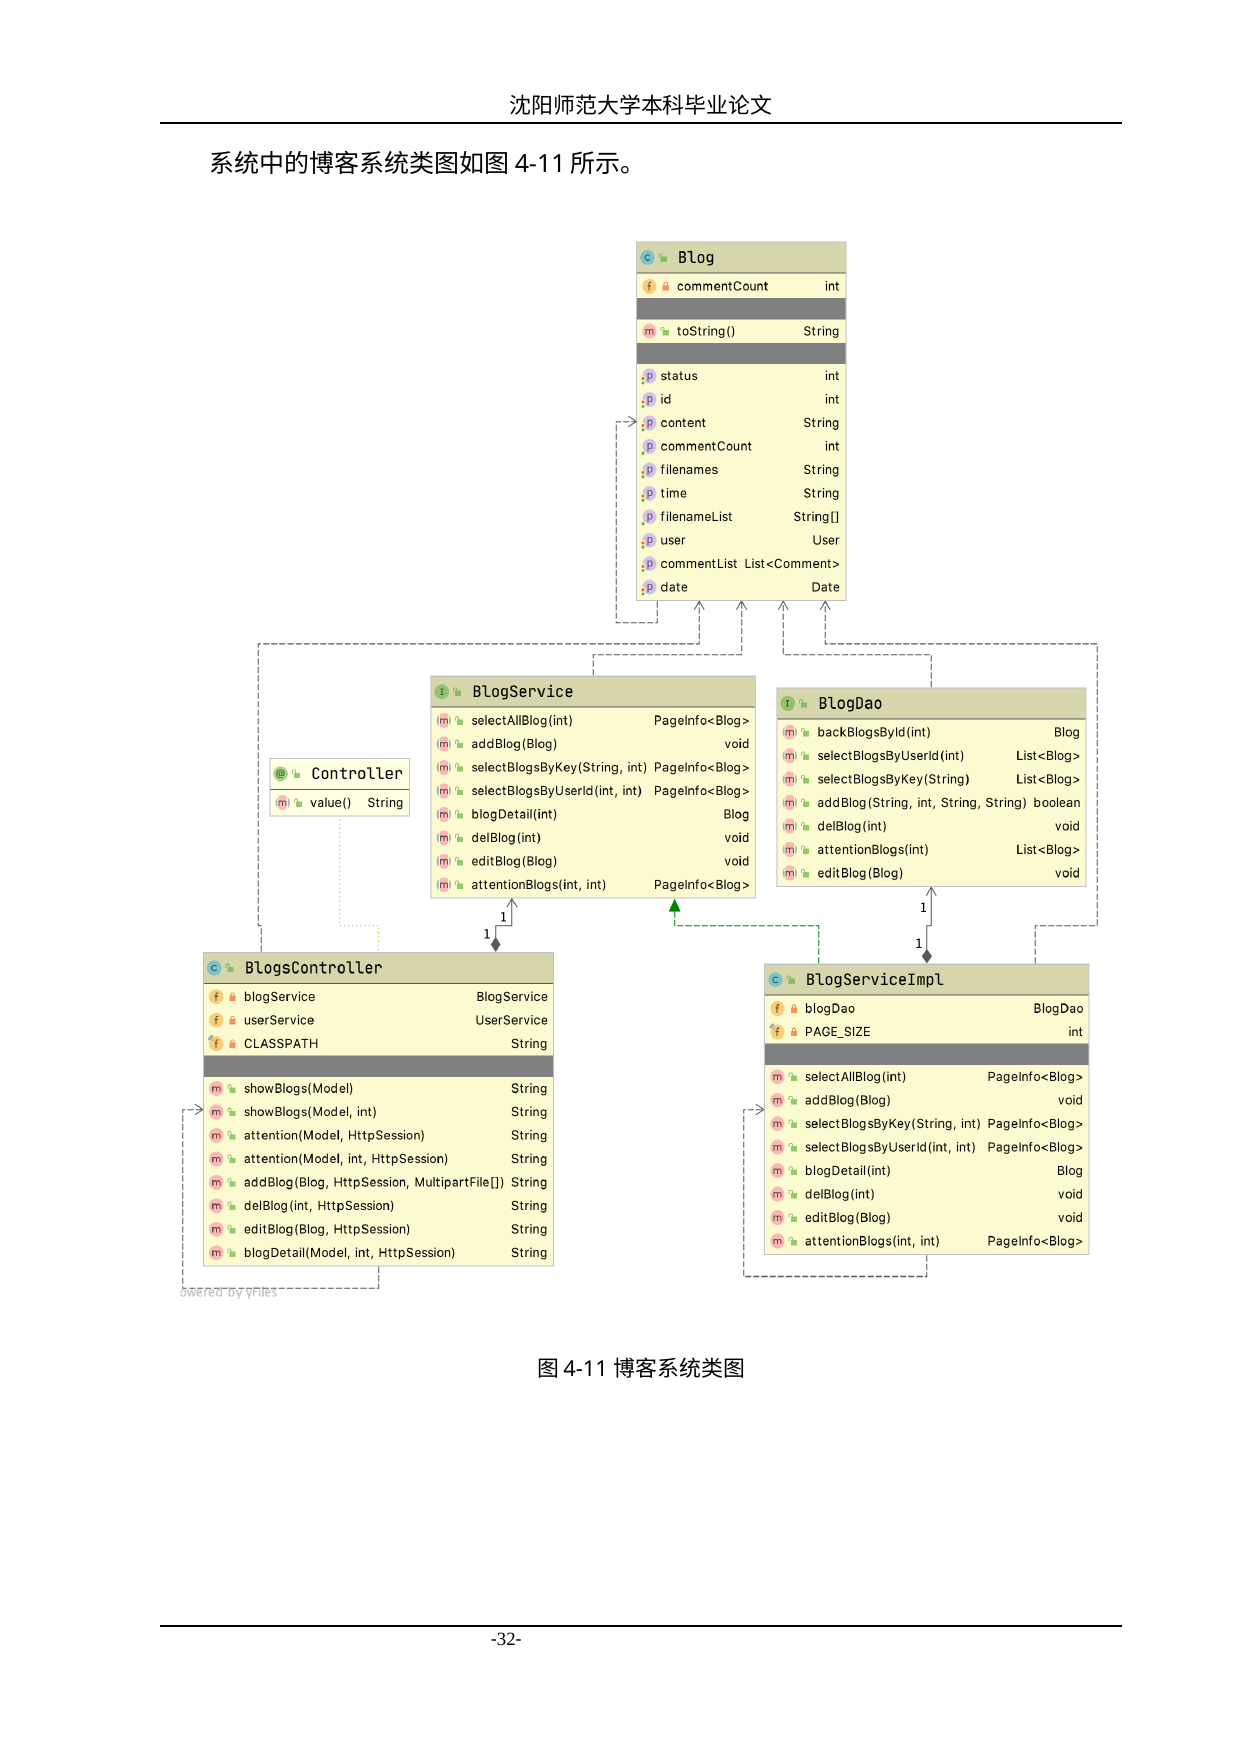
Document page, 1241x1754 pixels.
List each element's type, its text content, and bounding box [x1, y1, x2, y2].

text 系统中的博客系统类图如图4-11所示。 [159, 127, 1122, 195]
picture [180, 220, 1102, 1309]
